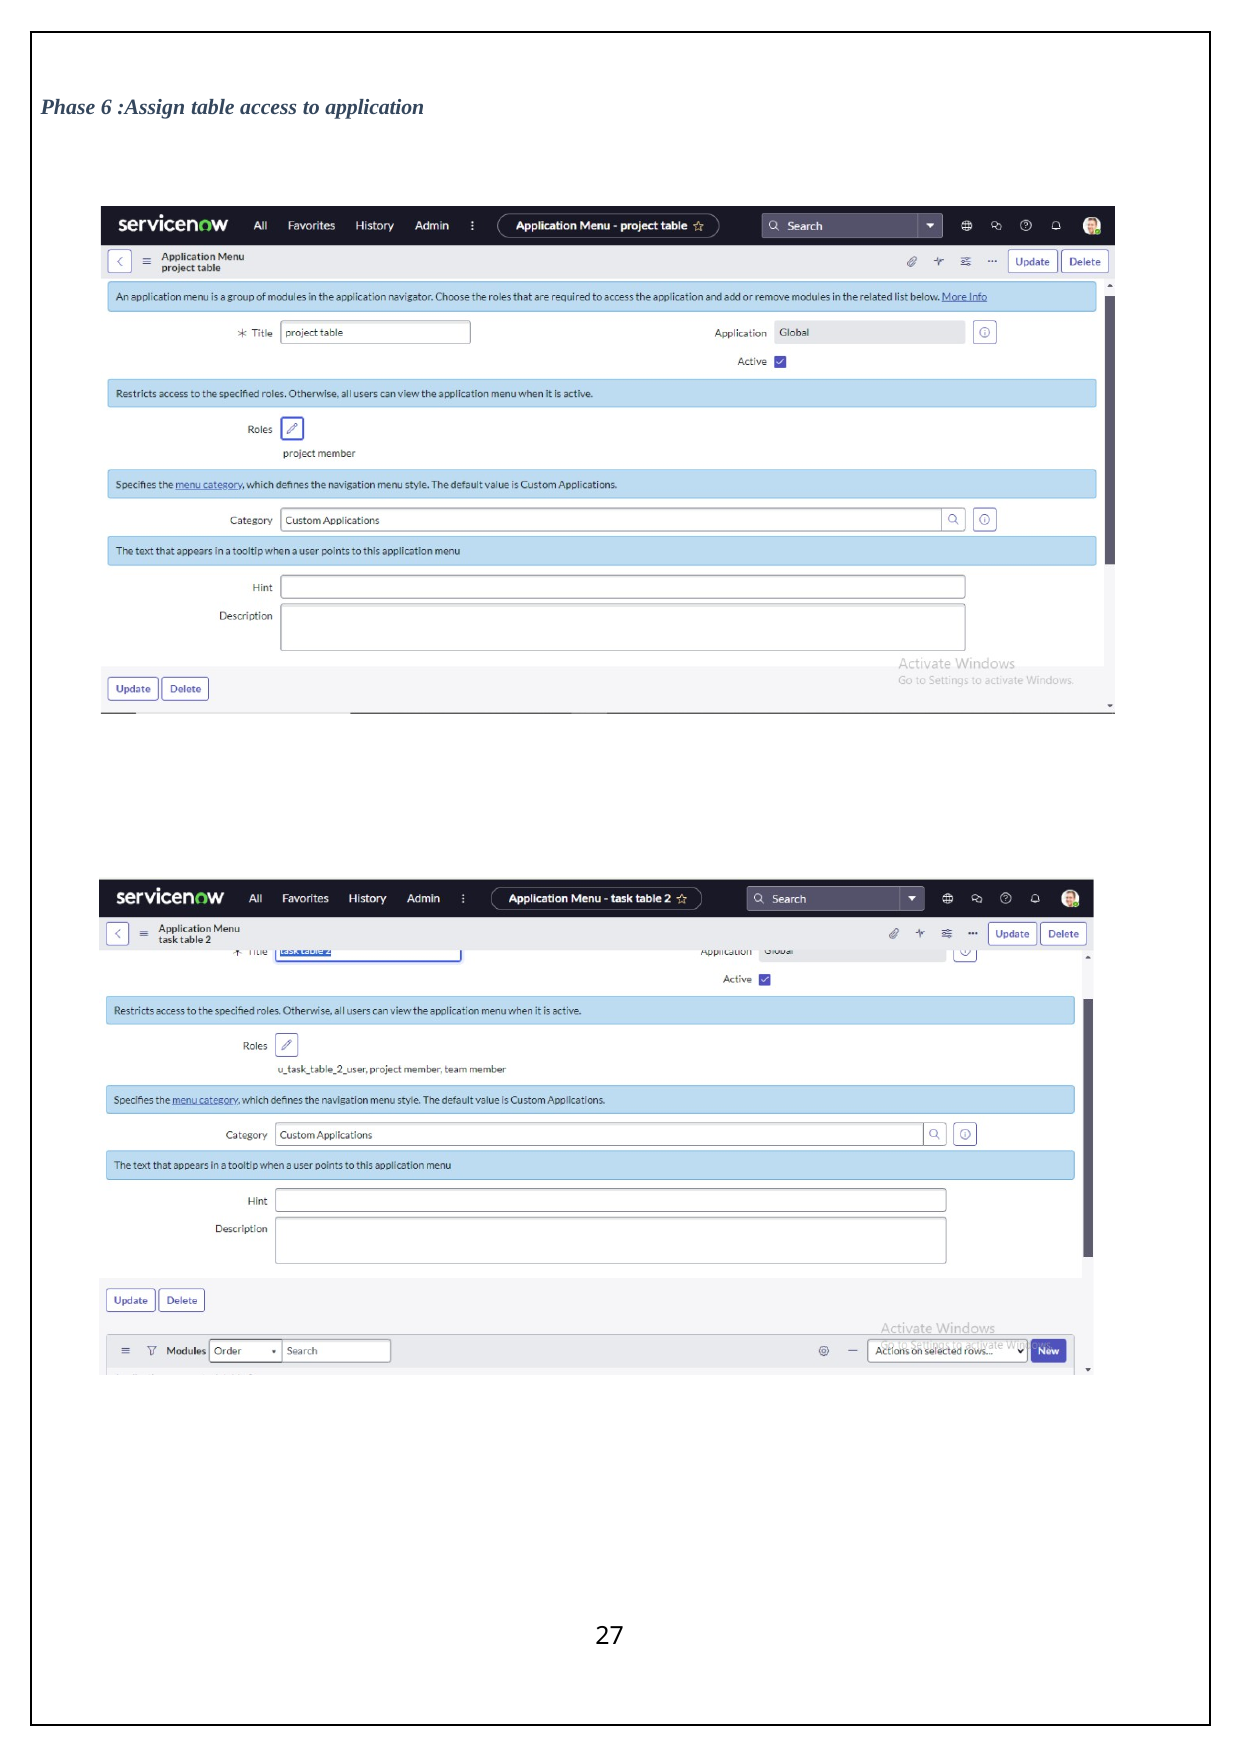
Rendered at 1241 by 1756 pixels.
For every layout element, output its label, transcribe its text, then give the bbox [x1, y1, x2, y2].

picture [99, 877, 1094, 1375]
picture [100, 206, 1115, 714]
text Phase 6 :Assign table access to application [40, 94, 1196, 119]
